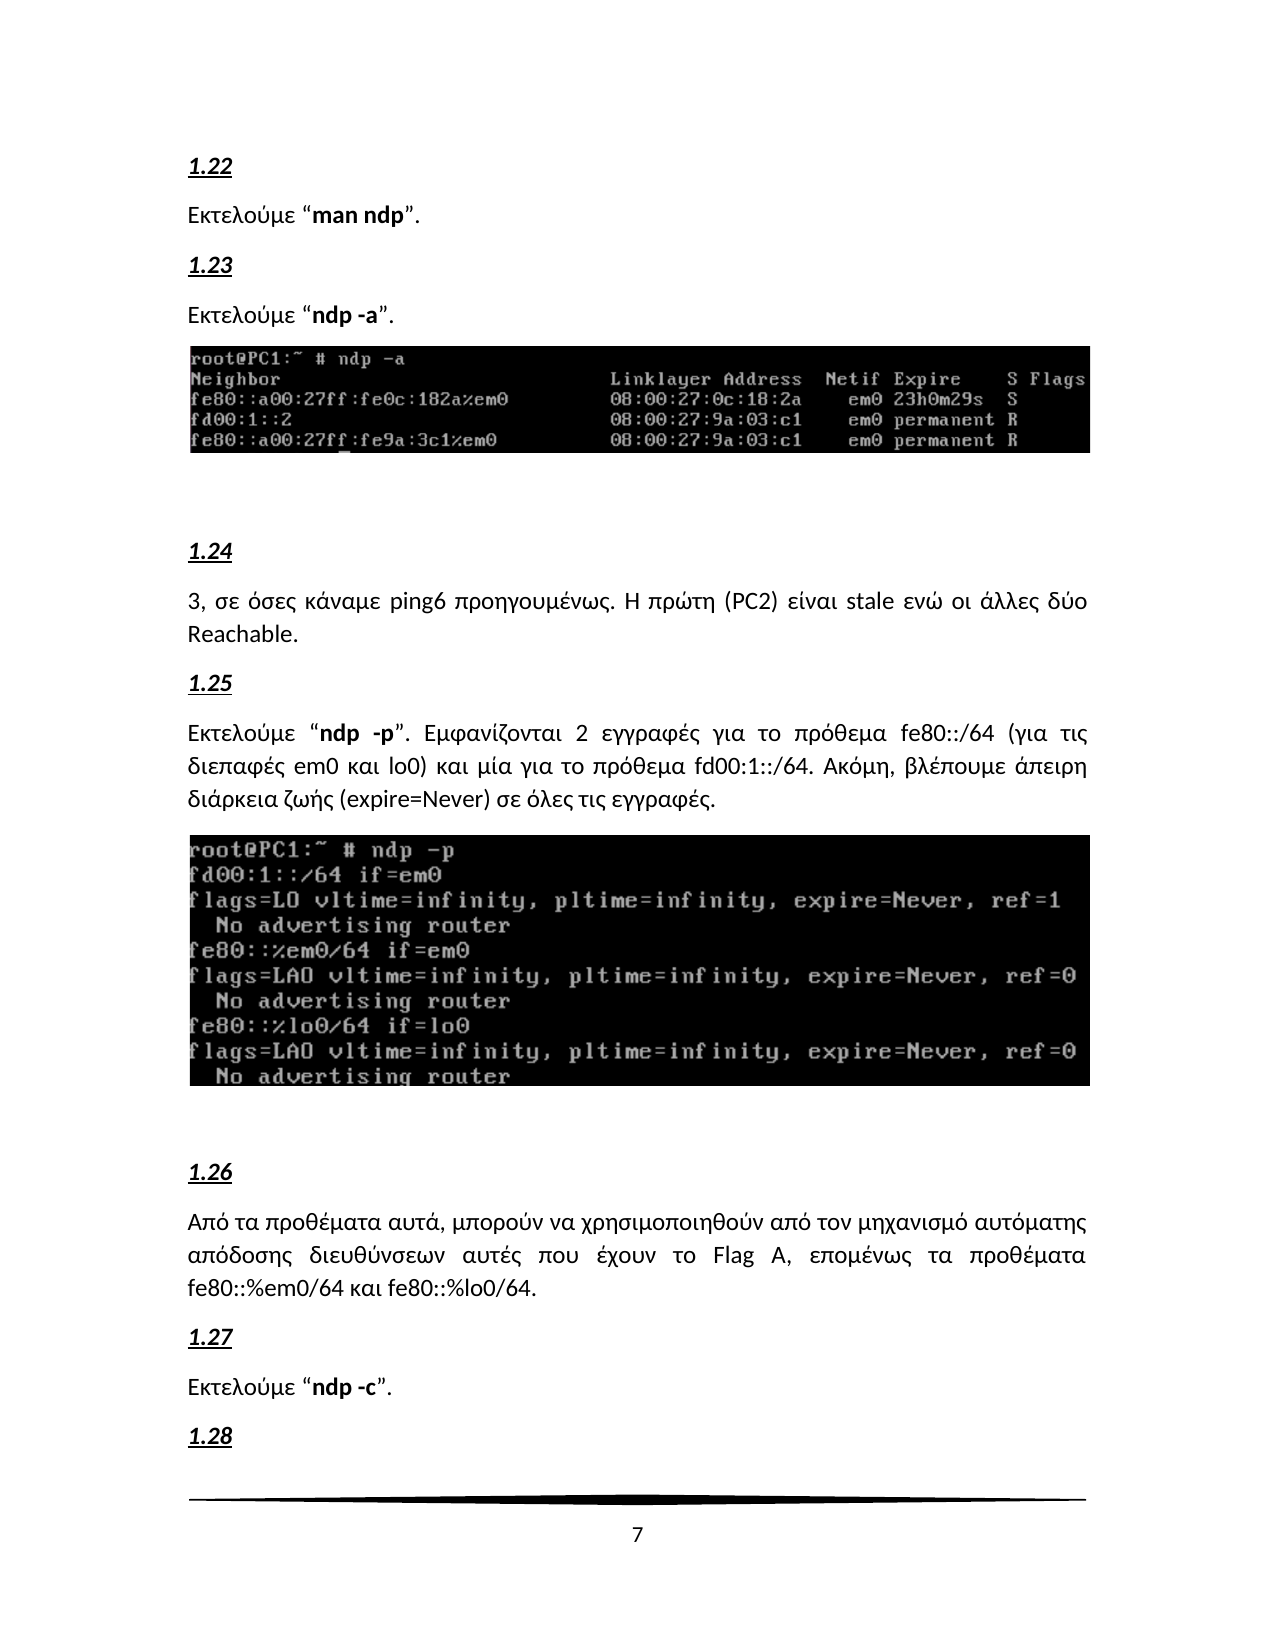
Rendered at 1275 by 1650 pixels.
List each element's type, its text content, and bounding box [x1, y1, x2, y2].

picture [189, 835, 1090, 1086]
text Εκτελούμε “ndp -c”. [187, 1371, 1087, 1401]
text 3, σε όσες κάναμε ping6 προηγουμένως. Η πρώτη (PC2) είναι stale ενώ οι άλλες δύο Reachable. [187, 585, 1087, 648]
text 1.23 [187, 249, 1087, 280]
text 1.26 [187, 1156, 1087, 1187]
text 1.28 [187, 1421, 1087, 1451]
text 1.22 [187, 150, 1087, 181]
text Εκτελούμε “ndp -p”. Εμφανίζονται 2 εγγραφές για το πρόθεμα fe80::/64 (για τις διεπαφές em0 και lo0) και μία για το πρόθεμα fd00:1::/64. Ακόμη, βλέπουμε άπειρη διάρκεια ζωής (expire=Never) σε όλες τις εγγραφές. [187, 717, 1087, 813]
text 1.27 [187, 1321, 1087, 1352]
text 1.25 [187, 668, 1087, 698]
picture [190, 346, 1091, 453]
text Από τα προθέματα αυτά, μπορούν να χρησιμοποιηθούν από τον μηχανισμό αυτόματης απόδοσης διευθύνσεων αυτές που έχουν το Flag A, επομένως τα προθέματα fe80::%em0/64 και fe80::%lo0/64. [187, 1206, 1087, 1302]
text Εκτελούμε “man ndp”. [187, 199, 1087, 230]
text 1.24 [187, 536, 1087, 566]
text Εκτελούμε “ndp -a”. [187, 299, 1087, 329]
